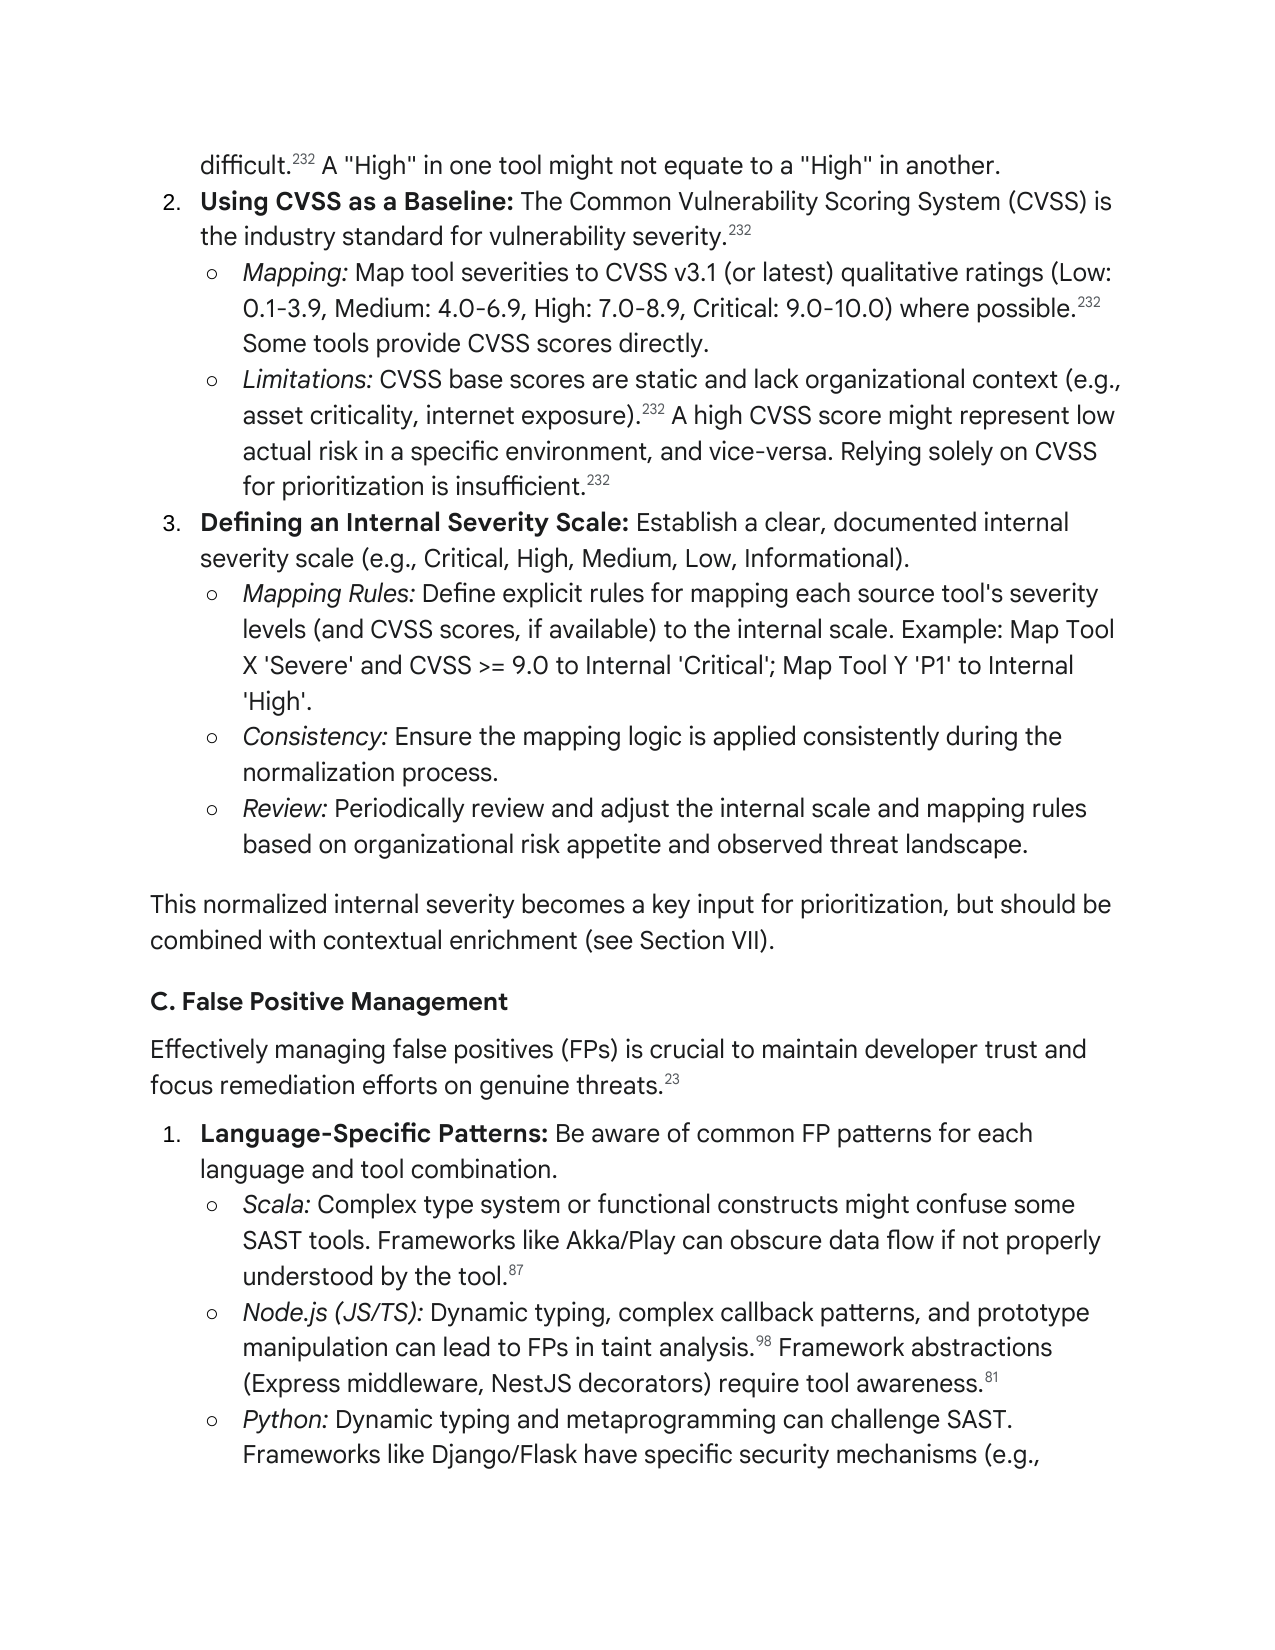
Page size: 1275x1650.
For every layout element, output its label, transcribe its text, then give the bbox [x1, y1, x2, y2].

list Using CVSS as a Baseline: The Common Vulnerability Scoring System (CVSS) is the industry standard for vulnerability severity.232 [162, 186, 1125, 253]
list Limitations: CVSS base scores are static and lack organizational context (e.g., asset criticality, internet exposure).232 A high CVSS score might represent low actual risk in a specific environment, and vice-versa. Relying solely on CVSS for prioritization is insufficient.232 [205, 364, 1125, 503]
list Mapping Rules: Define explicit rules for mapping each source tool's severity levels (and CVSS scores, if available) to the internal scale. Example: Map Tool X 'Severe' and CVSS >= 9.0 to Internal 'Critical'; Map Tool Y 'P1' to Internal 'High'. [205, 579, 1125, 717]
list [162, 150, 1125, 181]
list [205, 1404, 1125, 1471]
text Effectively managing false positives (FPs) is crucial to maintain developer trust and focus remediation efforts on genuine threats.23 [150, 1034, 1125, 1101]
list Defining an Internal Severity Scale: Establish a clear, documented internal severity scale (e.g., Critical, High, Medium, Low, Informational). [162, 507, 1125, 574]
subtitle C. False Positive Management [150, 986, 1125, 1017]
list Scala: Complex type system or functional constructs might confuse some SAST tools. Frameworks like Akka/Play can obscure data flow if not properly understood by the tool.87 [205, 1190, 1125, 1292]
list Review: Periodically review and adjust the internal scale and mapping rules based on organizational risk appetite and observed threat landscape. [205, 793, 1125, 860]
text This normalized internal severity becomes a key input for prioritization, but should be combined with contextual enrichment (see Section VII). [150, 889, 1125, 957]
list Node.js (JS/TS): Dynamic typing, complex callback patterns, and prototype manipulation can lead to FPs in taint analysis.98 Framework abstractions (Express middleware, NestJS decorators) require tool awareness.81 [205, 1297, 1125, 1400]
list Language-Specific Patterns: Be aware of common FP patterns for each language and tool combination. [162, 1118, 1125, 1185]
list Mapping: Map tool severities to CVSS v3.1 (or latest) qualitative ratings (Low: 0.1-3.9, Medium: 4.0-6.9, High: 7.0-8.9, Critical: 9.0-10.0) where possible.232 Some tools provide CVSS scores directly. [205, 257, 1125, 360]
list Consistency: Ensure the mapping logic is applied consistently during the normalization process. [205, 722, 1125, 789]
